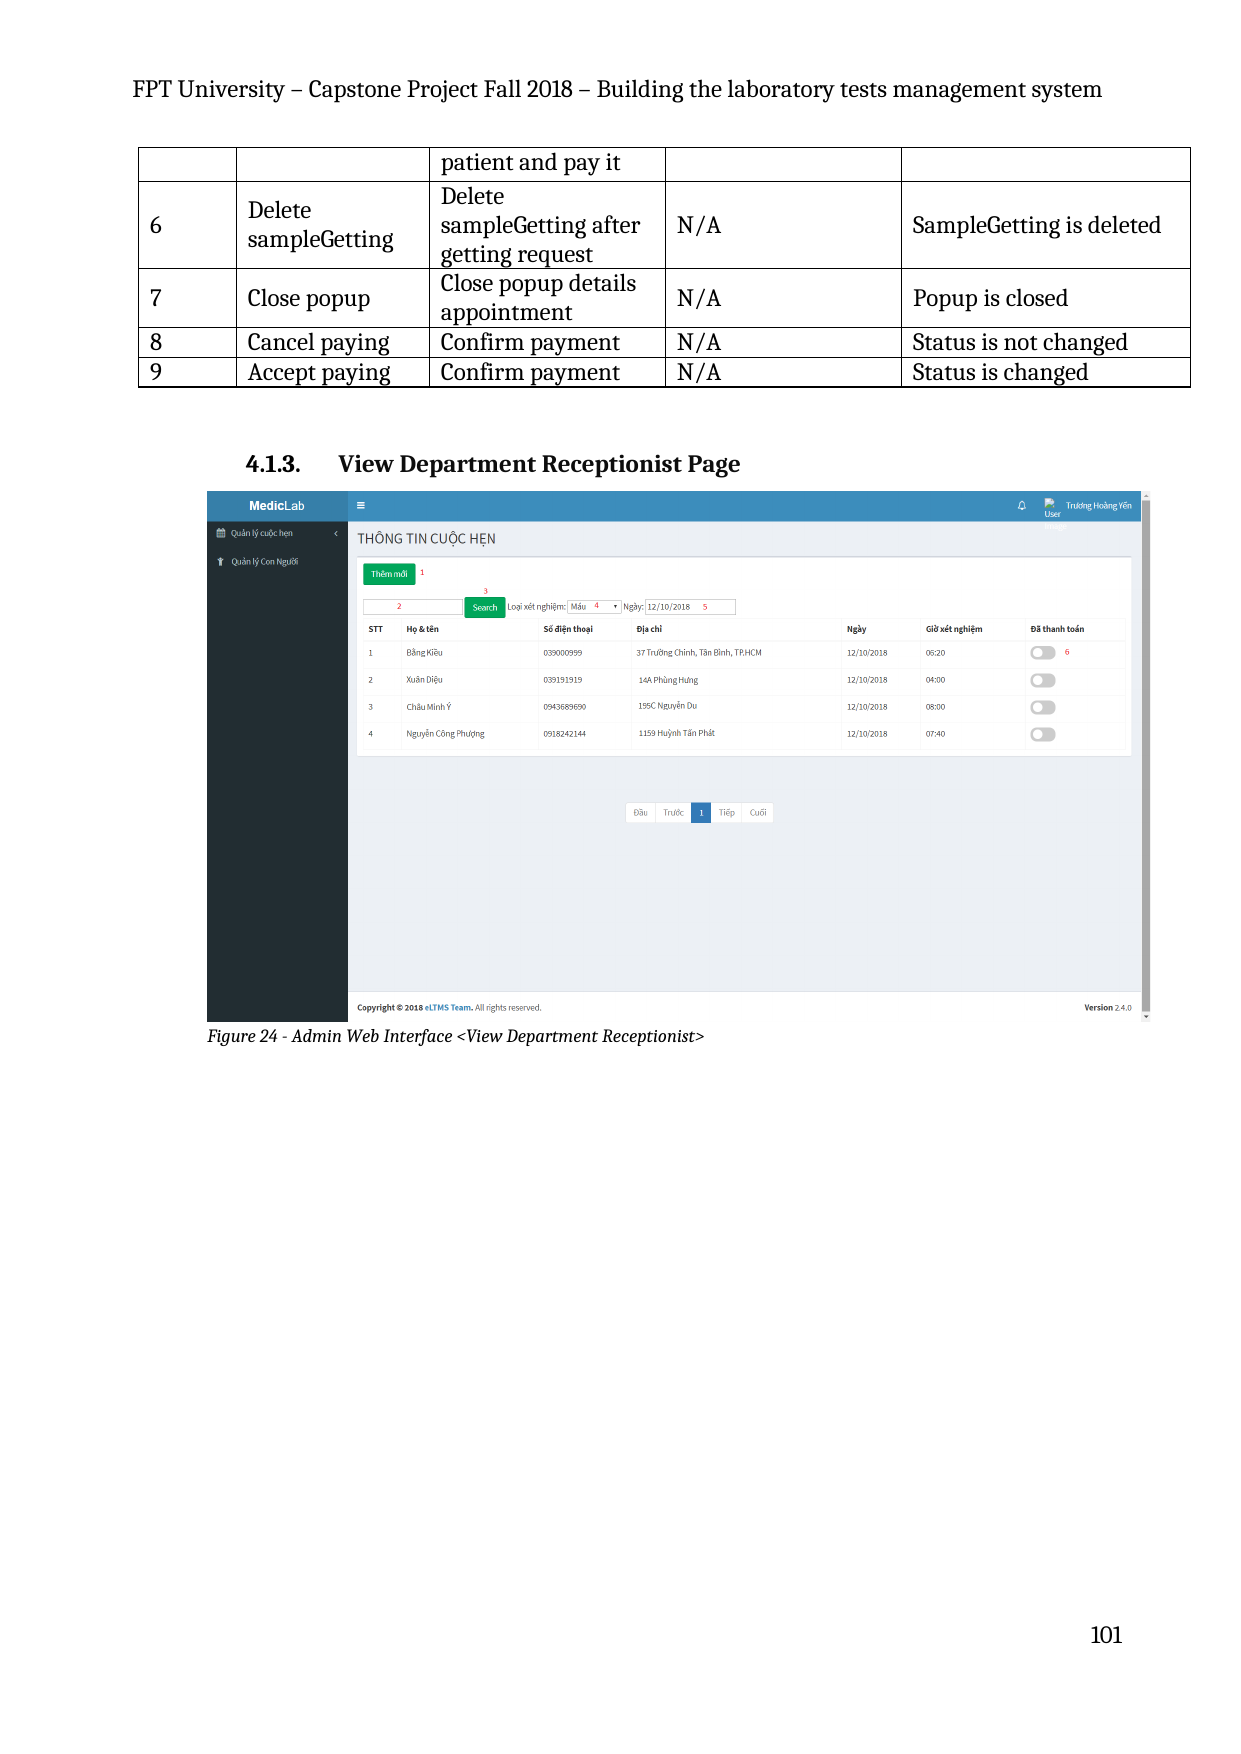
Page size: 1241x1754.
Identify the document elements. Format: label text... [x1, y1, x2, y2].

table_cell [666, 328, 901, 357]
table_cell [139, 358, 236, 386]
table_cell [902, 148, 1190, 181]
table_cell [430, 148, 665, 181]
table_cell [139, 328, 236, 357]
text Figure 24 - Admin Web Interface <View Department Receptionist> [207, 1026, 1122, 1047]
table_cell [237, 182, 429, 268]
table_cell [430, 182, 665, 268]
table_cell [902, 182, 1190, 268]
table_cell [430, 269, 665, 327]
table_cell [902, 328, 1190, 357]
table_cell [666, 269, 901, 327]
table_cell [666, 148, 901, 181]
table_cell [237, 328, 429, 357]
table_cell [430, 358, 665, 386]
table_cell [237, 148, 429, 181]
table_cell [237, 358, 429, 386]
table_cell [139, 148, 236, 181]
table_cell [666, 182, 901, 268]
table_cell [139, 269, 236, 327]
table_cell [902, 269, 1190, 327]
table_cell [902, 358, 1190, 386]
picture [207, 491, 1151, 1022]
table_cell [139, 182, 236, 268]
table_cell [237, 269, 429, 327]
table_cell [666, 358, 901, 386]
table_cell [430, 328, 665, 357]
subtitle View Department Receptionist Page [301, 450, 1114, 478]
